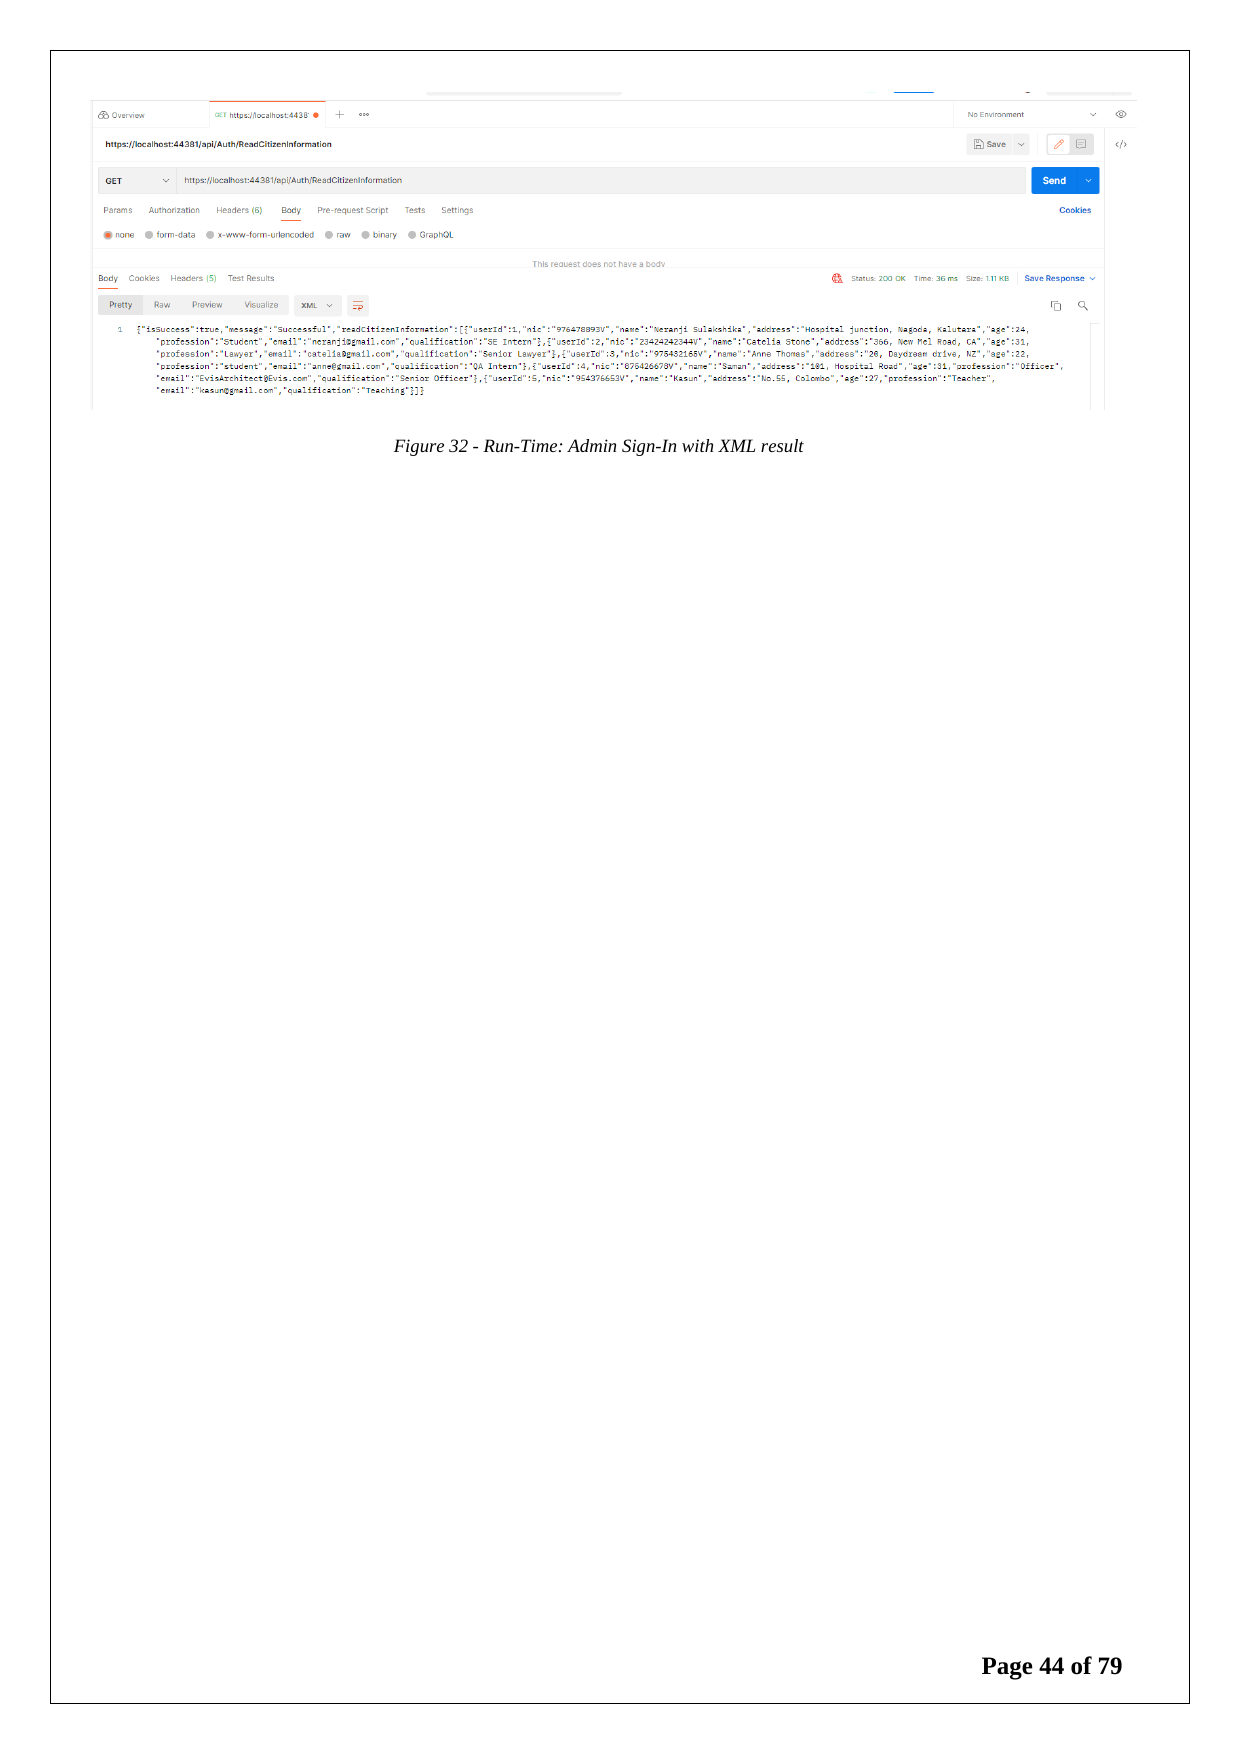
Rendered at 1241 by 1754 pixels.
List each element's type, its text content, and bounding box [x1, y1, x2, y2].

text Figure 32 - Run-Time: Admin Sign-In with XML result [75, 435, 1122, 457]
picture [89, 92, 1137, 410]
